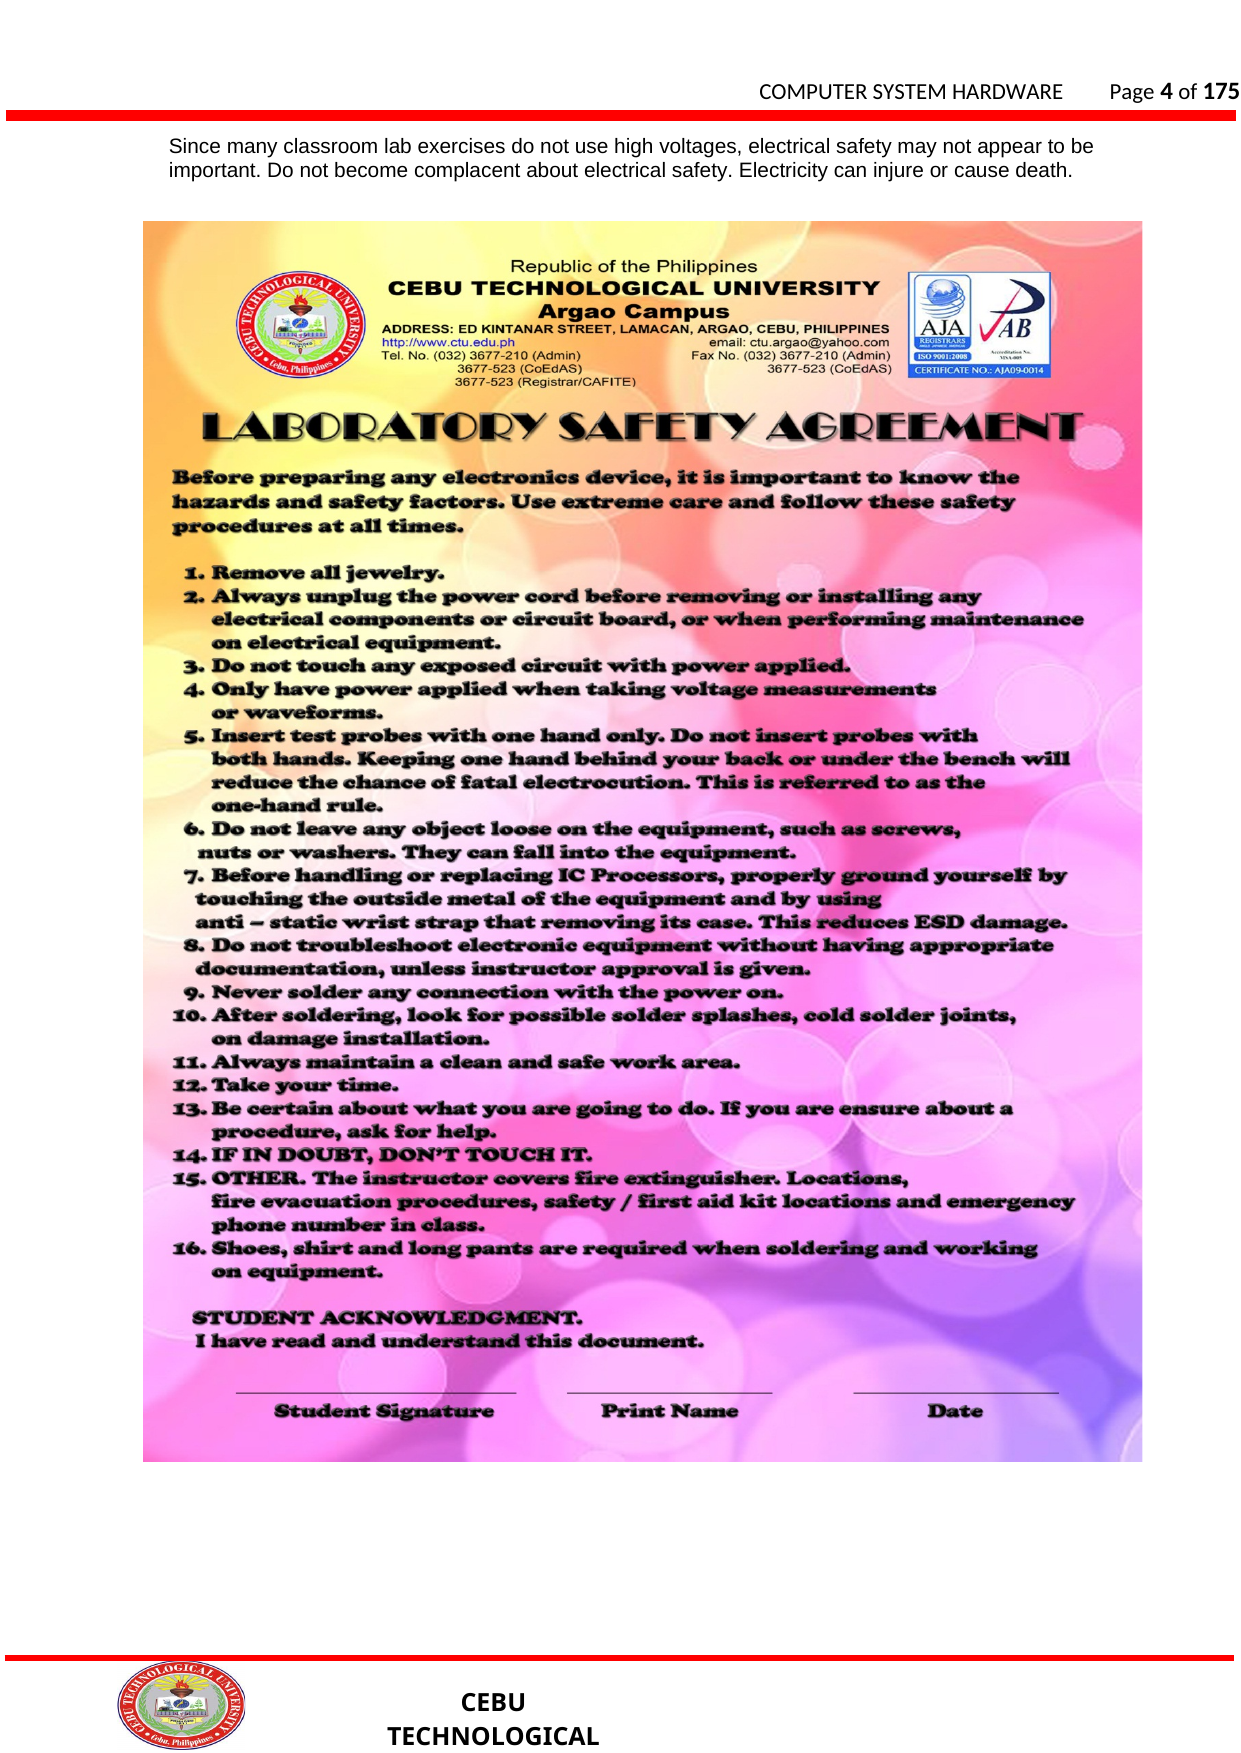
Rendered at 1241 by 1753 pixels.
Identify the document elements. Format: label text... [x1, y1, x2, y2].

picture [143, 221, 1143, 1462]
text Since many classroom lab exercises do not use high voltages, electrical safety may not appear to be important. Do not become complacent about electrical safety. Electricity can injure or cause death. [169, 133, 1191, 181]
picture [117, 1661, 246, 1750]
